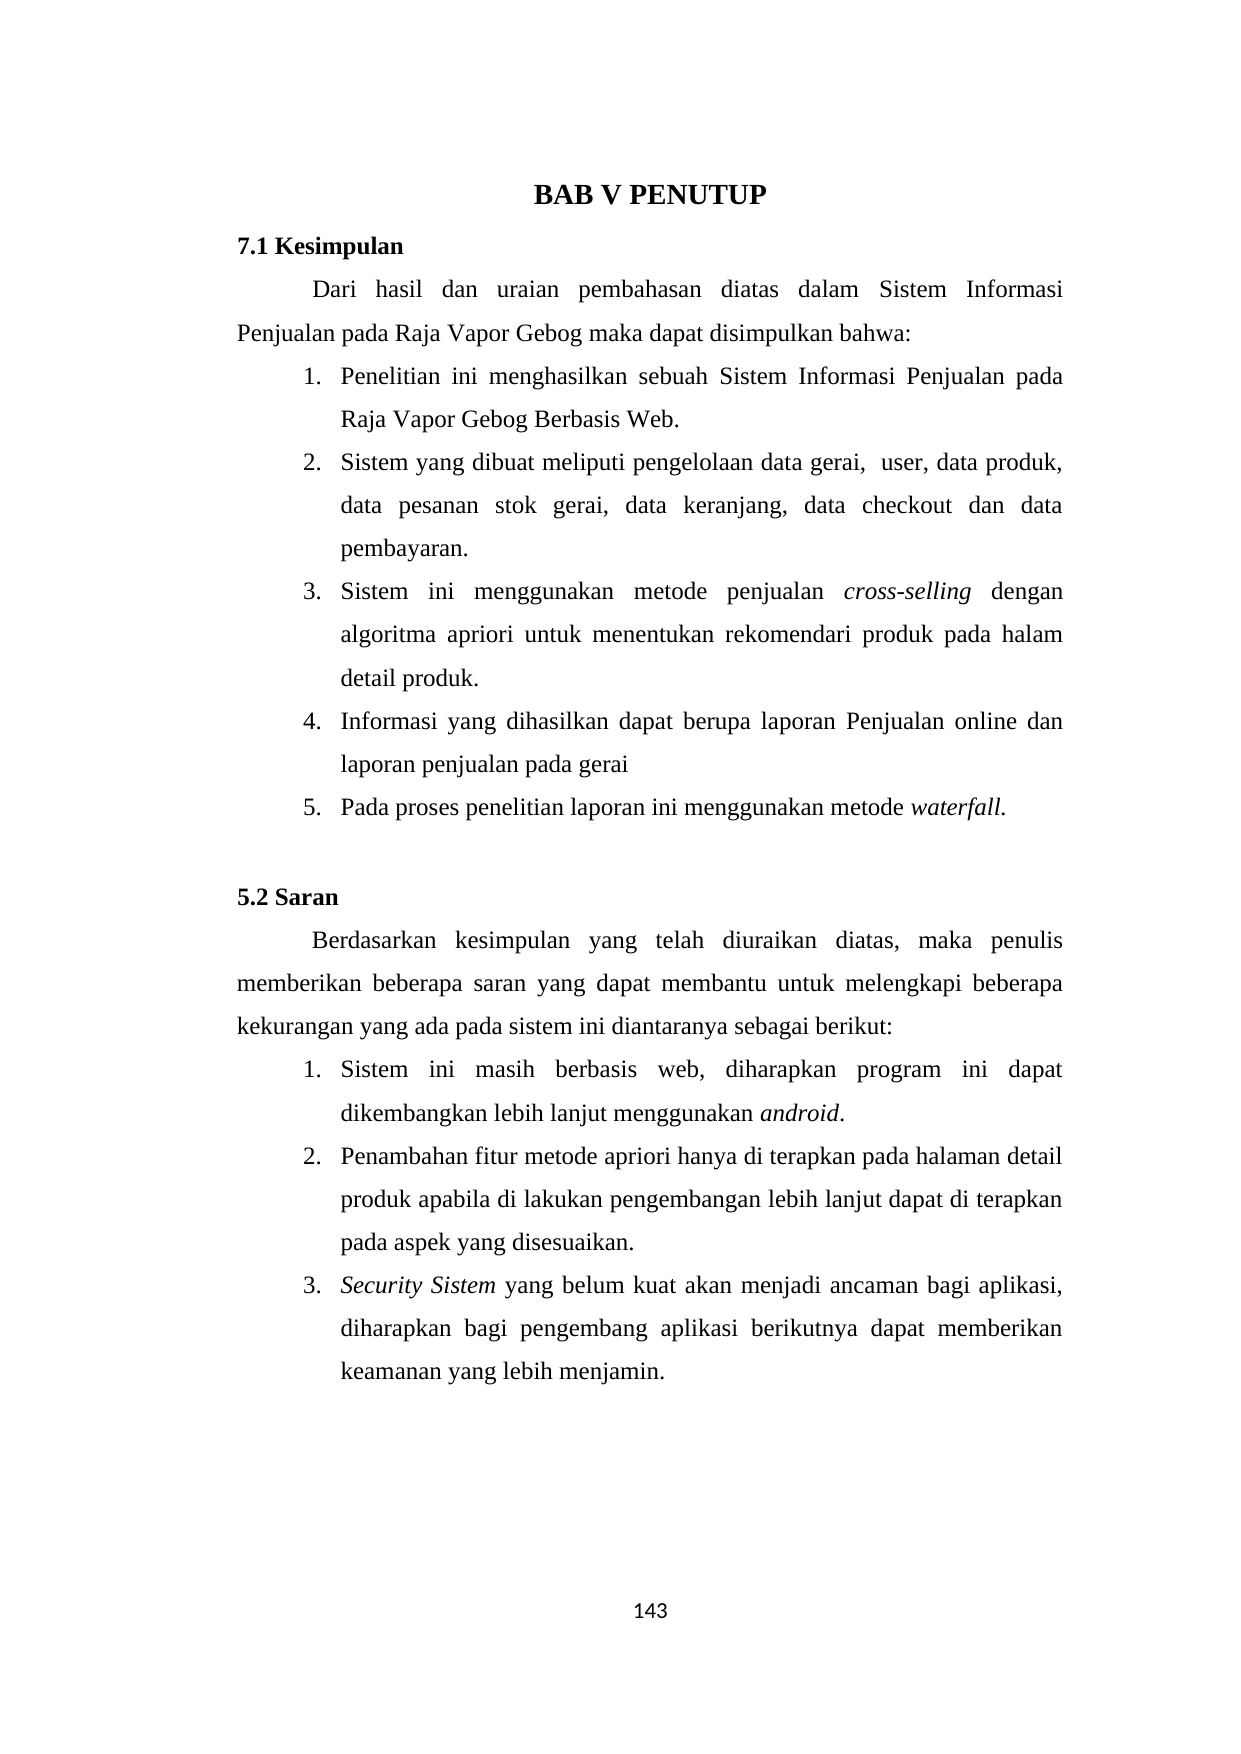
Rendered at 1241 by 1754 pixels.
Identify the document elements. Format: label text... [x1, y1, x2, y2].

list Penambahan fitur metode apriori hanya di terapkan pada halaman detail produk apabila di lakukan pengembangan lebih lanjut dapat di terapkan pada aspek yang disesuaikan. [303, 1141, 1063, 1256]
text Dari hasil dan uraian pembahasan diatas dalam Sistem Informasi Penjualan pada Raja Vapor Gebog maka dapat disimpulkan bahwa: [237, 274, 1063, 346]
list Pada proses penelitian laporan ini menggunakan metode waterfall. [303, 792, 1063, 821]
subtitle 5.2 Saran [237, 882, 1063, 911]
list Penelitian ini menghasilkan sebuah Sistem Informasi Penjualan pada Raja Vapor Gebog Berbasis Web. [303, 361, 1063, 433]
subtitle Kesimpulan [237, 231, 1063, 260]
subtitle BAB V PENUTUP [237, 177, 1063, 211]
list Informasi yang dihasilkan dapat berupa laporan Penjualan online dan laporan penjualan pada gerai [303, 706, 1063, 778]
text Berdasarkan kesimpulan yang telah diuraikan diatas, maka penulis memberikan beberapa saran yang dapat membantu untuk melengkapi beberapa kekurangan yang ada pada sistem ini diantaranya sebagai berikut: [237, 925, 1063, 1040]
list Security Sistem yang belum kuat akan menjadi ancaman bagi aplikasi, diharapkan bagi pengembang aplikasi berikutnya dapat memberikan keamanan yang lebih menjamin. [303, 1270, 1063, 1385]
list Sistem ini masih berbasis web, diharapkan program ini dapat dikembangkan lebih lanjut menggunakan android. [303, 1054, 1063, 1126]
list Sistem yang dibuat meliputi pengelolaan data gerai, user, data produk, data pesanan stok gerai, data keranjang, data checkout dan data pembayaran. [303, 447, 1063, 562]
list Sistem ini menggunakan metode penjualan cross-selling dengan algoritma apriori untuk menentukan rekomendari produk pada halam detail produk. [303, 576, 1063, 691]
